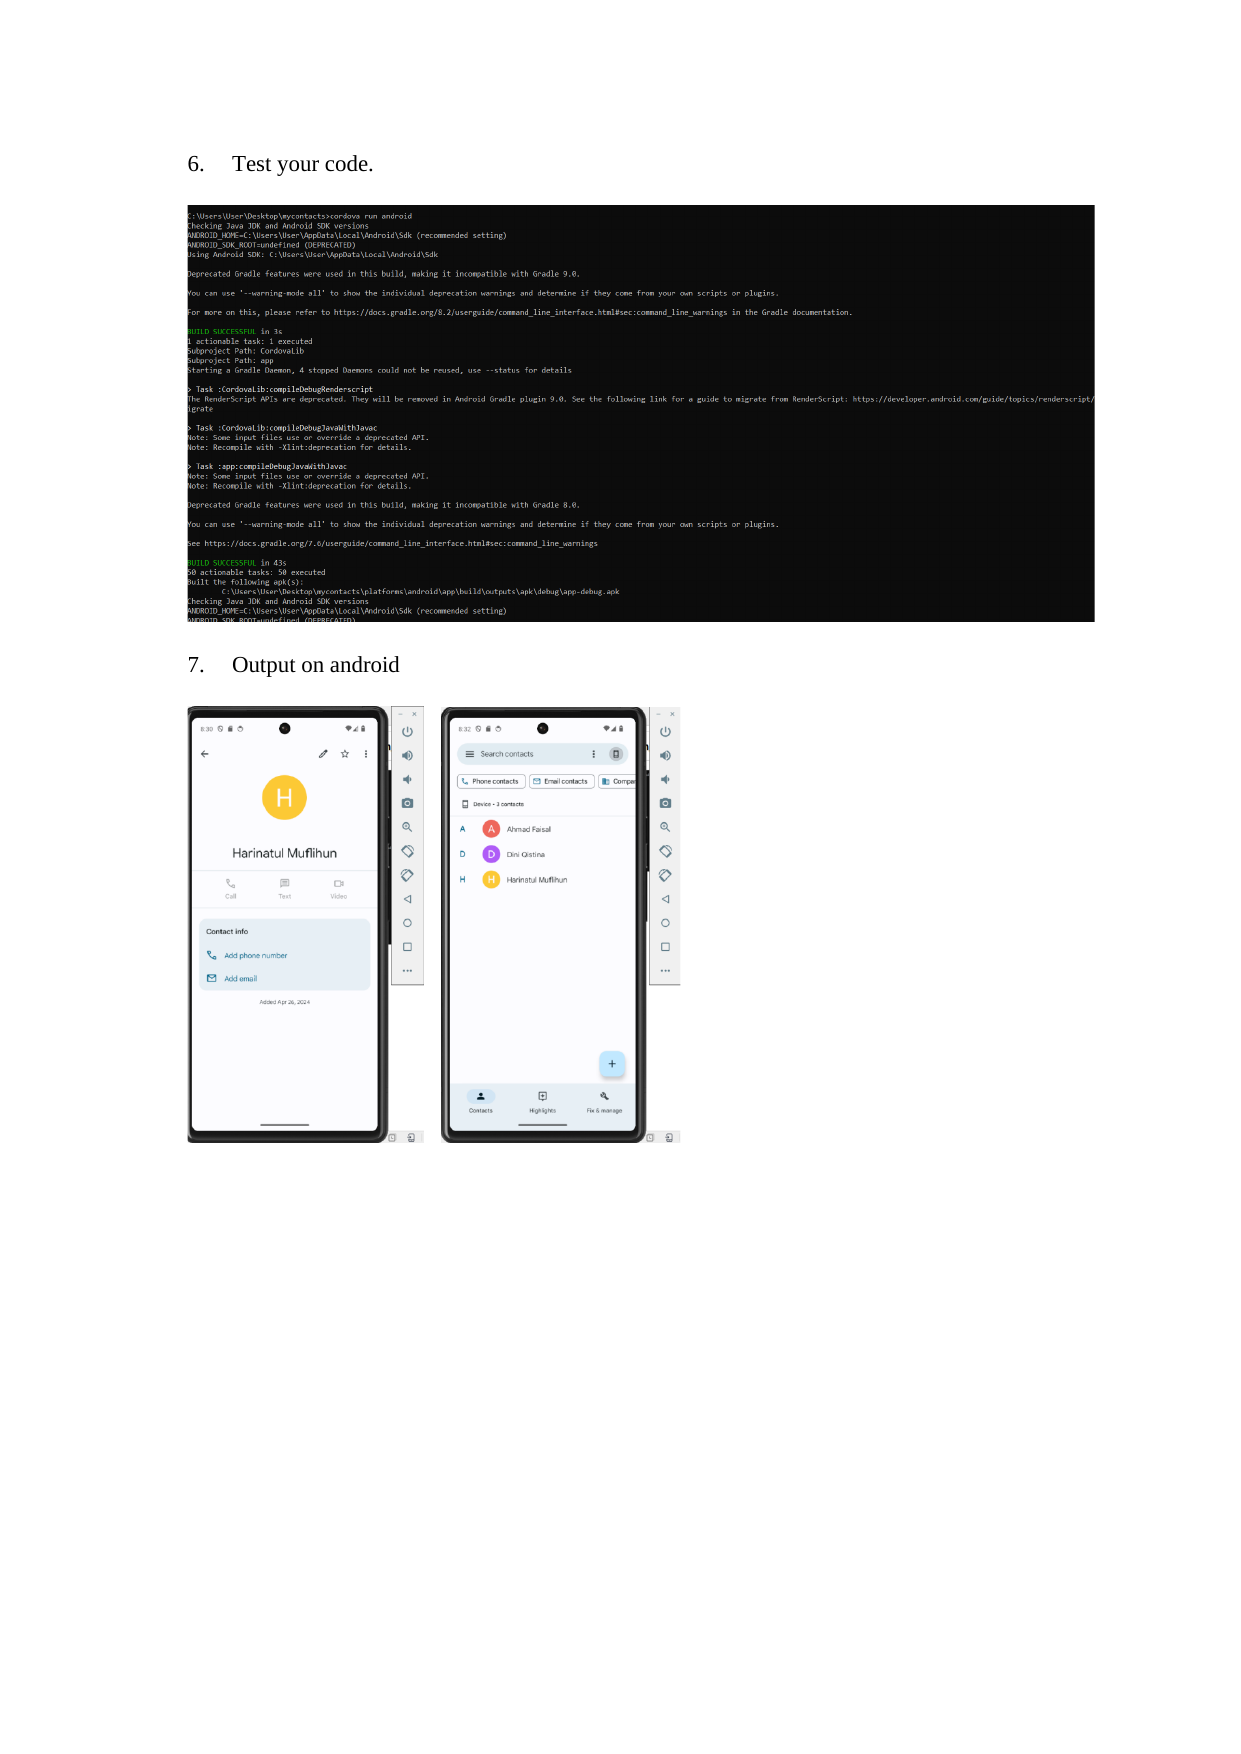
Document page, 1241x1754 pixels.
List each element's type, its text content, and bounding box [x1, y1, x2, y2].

picture [187, 205, 1095, 622]
list Test your code. [187, 150, 1053, 176]
picture [187, 706, 424, 1143]
picture [441, 707, 681, 1143]
list Output on android [187, 651, 1053, 677]
